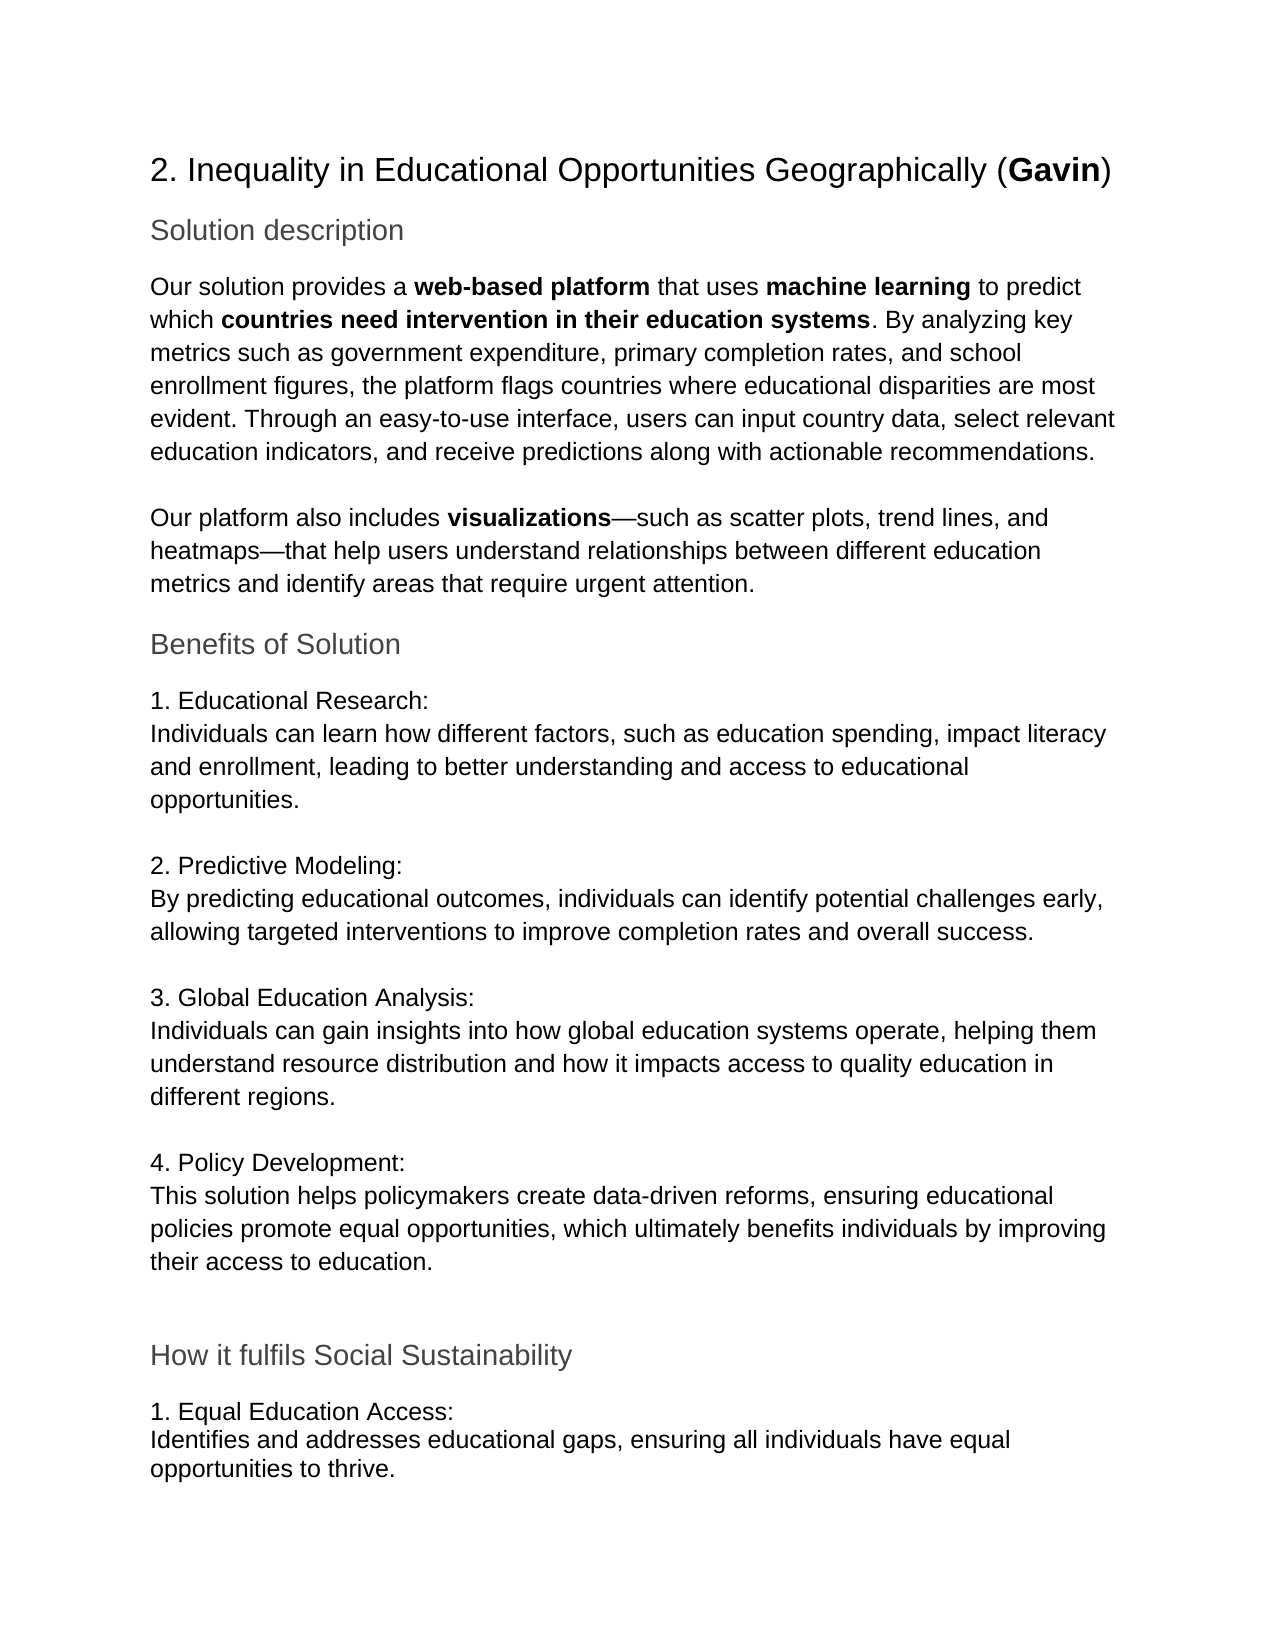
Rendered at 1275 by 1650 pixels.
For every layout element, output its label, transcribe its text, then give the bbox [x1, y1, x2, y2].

subtitle How it fulfils Social Sustainability [150, 1338, 1125, 1372]
subtitle 2. Inequality in Educational Opportunities Geographically (Gavin) [150, 150, 1125, 188]
text 2. Predictive Modeling: By predicting educational outcomes, individuals can identify potential challenges early, allowing targeted interventions to improve completion rates and overall success. [150, 851, 1125, 946]
text Our platform also includes visualizations—such as scatter plots, trend lines, and heatmaps—that help users understand relationships between different education metrics and identify areas that require urgent attention. [150, 503, 1125, 598]
text 1. Equal Education Access: Identifies and addresses educational gaps, ensuring all individuals have equal opportunities to thrive. [150, 1397, 1125, 1483]
subtitle Solution description [150, 213, 1125, 247]
text 1. Educational Research: Individuals can learn how different factors, such as education spending, impact literacy and enrollment, leading to better understanding and access to educational opportunities. [150, 686, 1125, 813]
text Our solution provides a web-based platform that uses machine learning to predict which countries need intervention in their education systems. By analyzing key metrics such as government expenditure, primary completion rates, and school enrollment figures, the platform flags countries where educational disparities are most evident. Through an easy-to-use interface, users can input country data, select relevant education indicators, and receive predictions along with actionable recommendations. [150, 272, 1125, 466]
subtitle Benefits of Solution [150, 627, 1125, 661]
text 3. Global Education Analysis: Individuals can gain insights into how global education systems operate, helping them understand resource distribution and how it impacts access to quality education in different regions. [150, 983, 1125, 1111]
text 4. Policy Development: This solution helps policymakers create data-driven reforms, ensuring educational policies promote equal opportunities, which ultimately benefits individuals by improving their access to education. [150, 1148, 1125, 1276]
